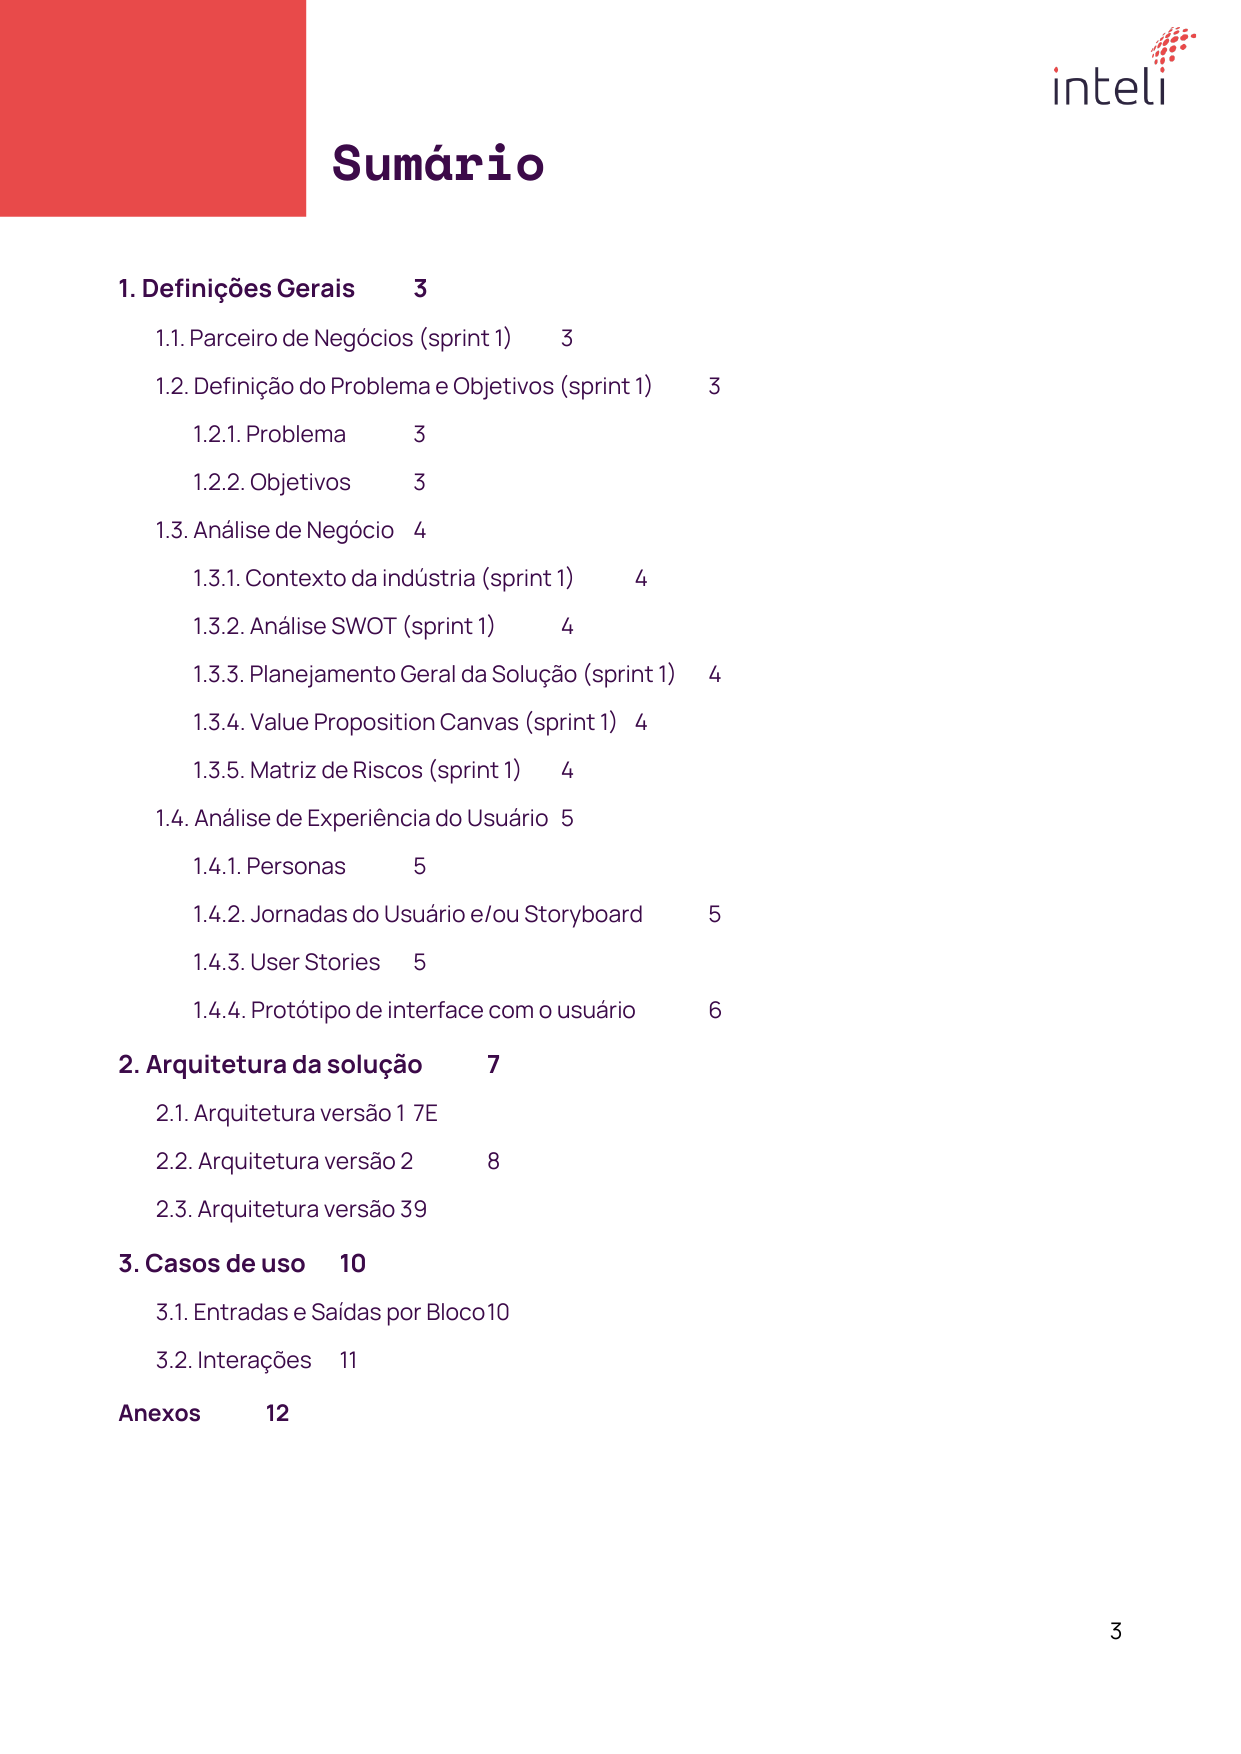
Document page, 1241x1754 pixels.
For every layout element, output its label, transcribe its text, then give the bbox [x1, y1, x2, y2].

picture [0, 0, 307, 217]
text Sumário [118, 124, 1122, 198]
picture [1054, 27, 1197, 105]
